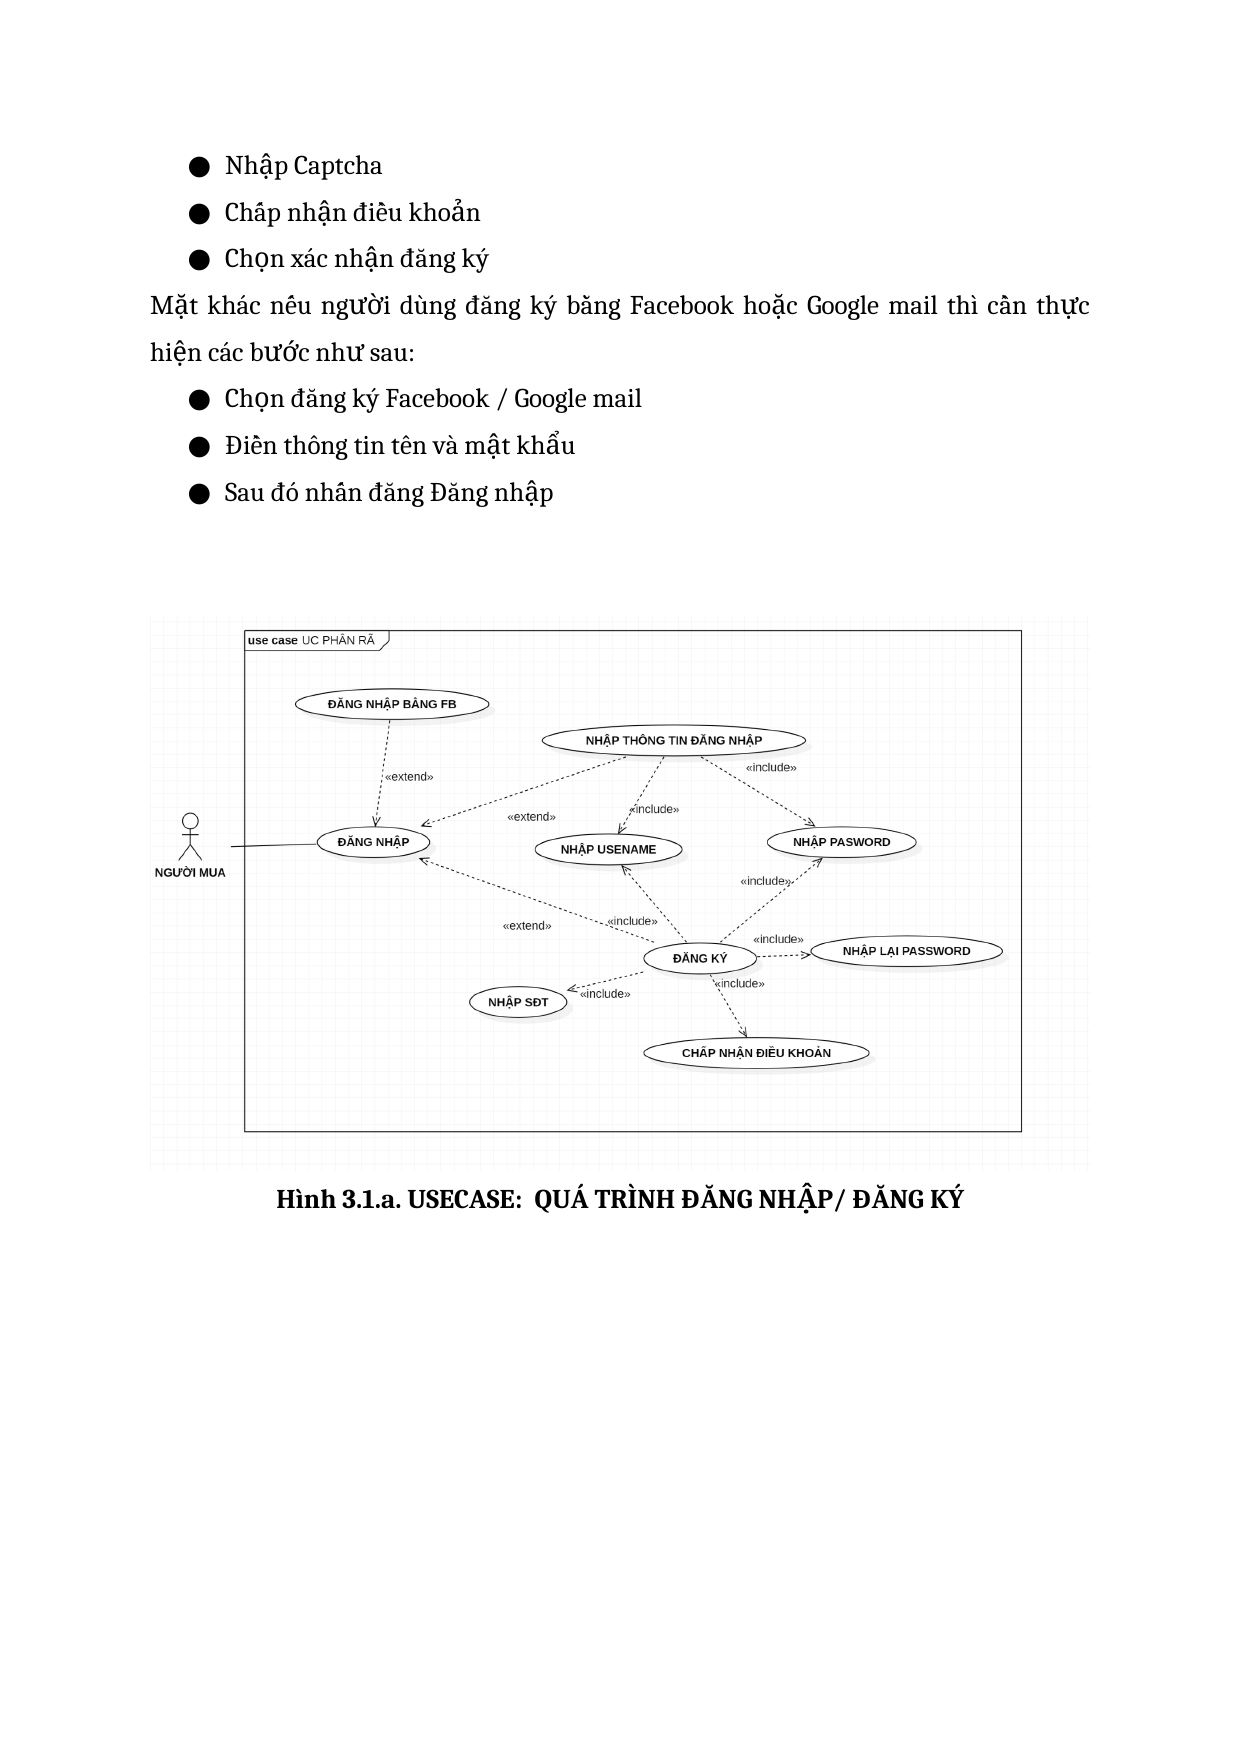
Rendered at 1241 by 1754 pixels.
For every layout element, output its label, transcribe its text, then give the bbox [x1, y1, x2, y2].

picture [150, 616, 1091, 1171]
list Sau đó nhấn đăng Đăng nhập [187, 477, 1090, 508]
list Chấp nhận điều khoản [187, 197, 1090, 228]
list Nhập Captcha [187, 150, 1090, 181]
list Chọn xác nhận đăng ký [187, 243, 1090, 274]
text Mặt khác nếu người dùng đăng ký bằng Facebook hoặc Google mail thì cần thực hiện các bước như sau: [150, 290, 1090, 368]
text Hình 3.1.a. USECASE: QUÁ TRÌNH ĐĂNG NHẬP/ ĐĂNG KÝ [150, 1184, 1090, 1215]
list Điền thông tin tên và mật khẩu [187, 430, 1090, 461]
list Chọn đăng ký Facebook / Google mail [187, 383, 1090, 414]
